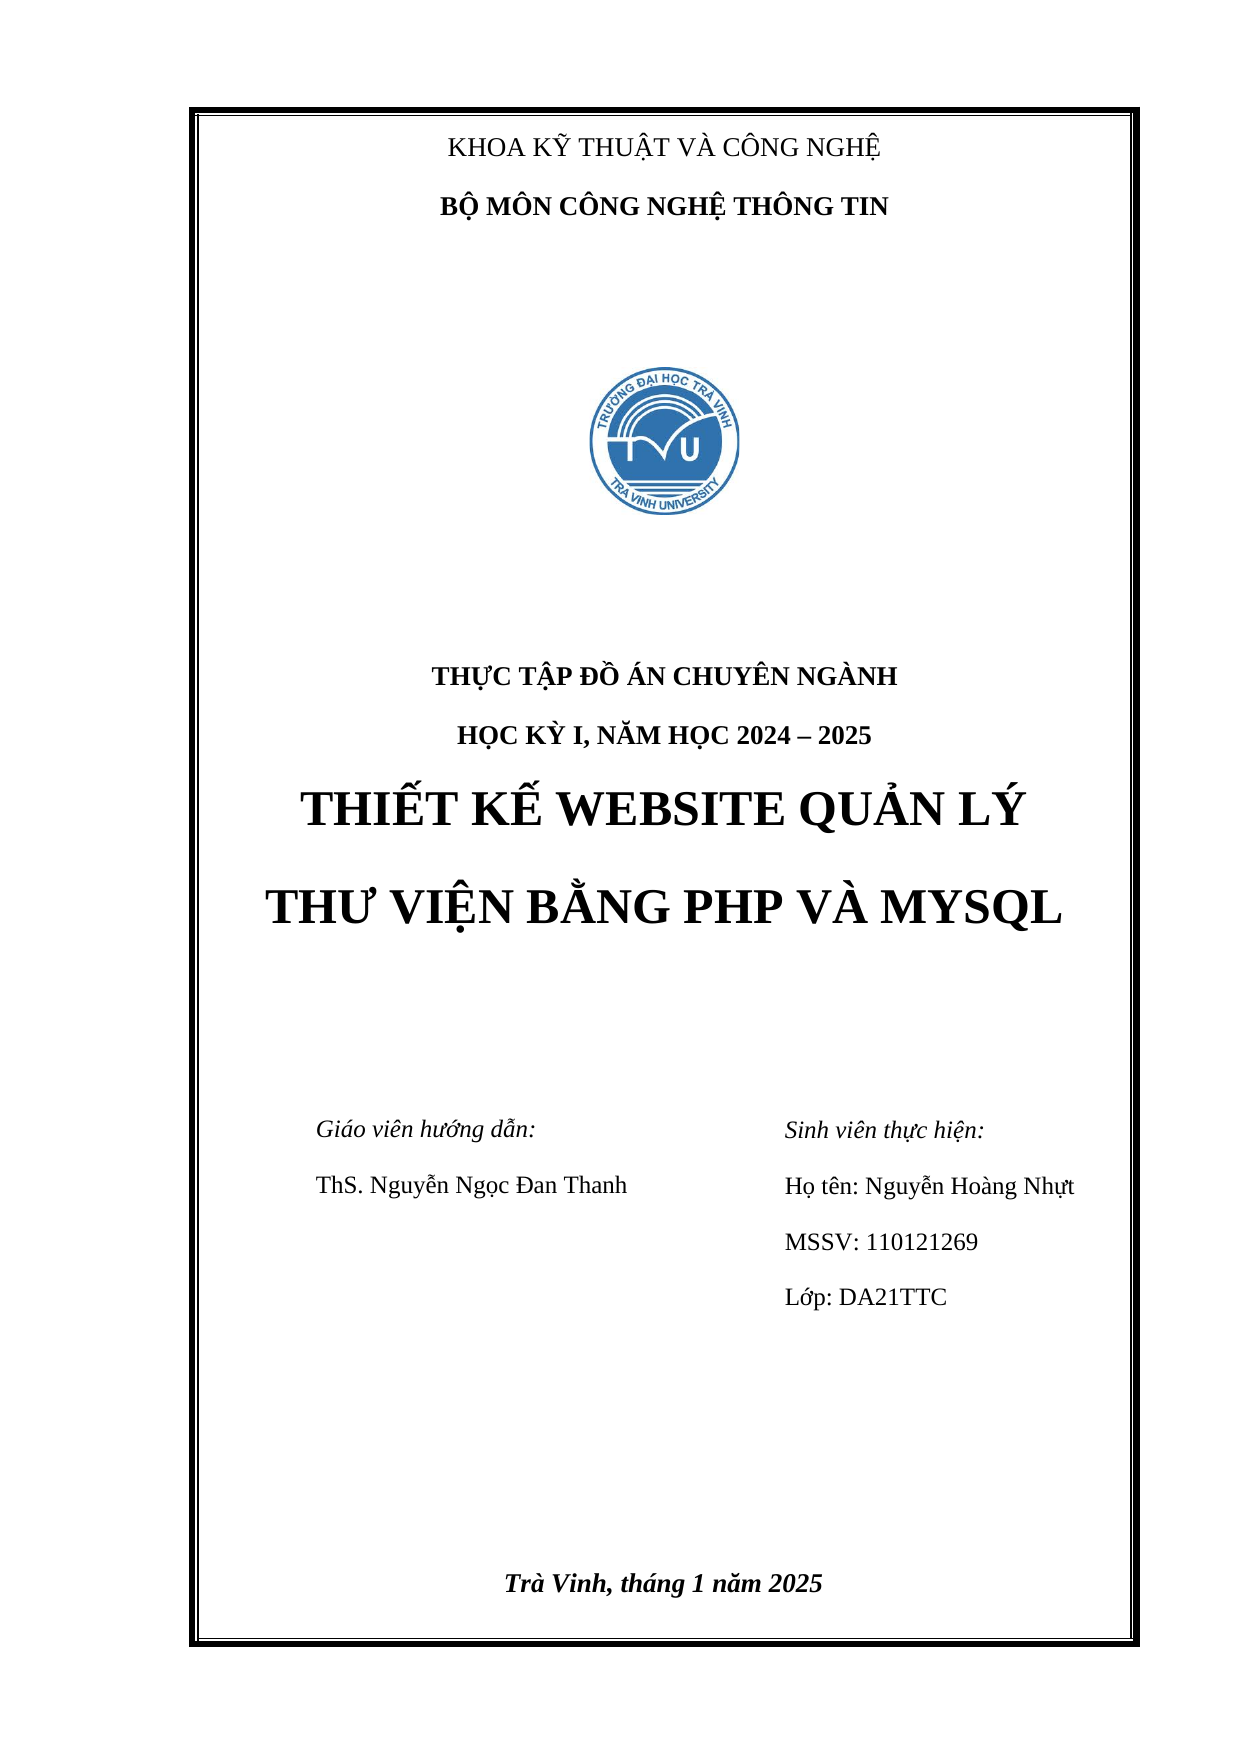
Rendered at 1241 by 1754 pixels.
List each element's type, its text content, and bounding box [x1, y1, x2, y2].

text THƯ VIỆN BẰNG PHP VÀ MYSQL [207, 877, 1122, 934]
text THỰC TẬP ĐỒ ÁN CHUYÊN NGÀNH [207, 660, 1122, 691]
picture [589, 367, 740, 515]
text THIẾT KẾ WEBSITE QUẢN LÝ [207, 778, 1122, 836]
text Trà Vinh, tháng 1 năm 2025 [207, 1567, 1122, 1598]
text HỌC KỲ I, NĂM HỌC 2024 – 2025 [207, 719, 1122, 750]
text KHOA KỸ THUẬT VÀ CÔNG NGHỆ [207, 131, 1122, 162]
text BỘ MÔN CÔNG NGHỆ THÔNG TIN [207, 190, 1122, 221]
